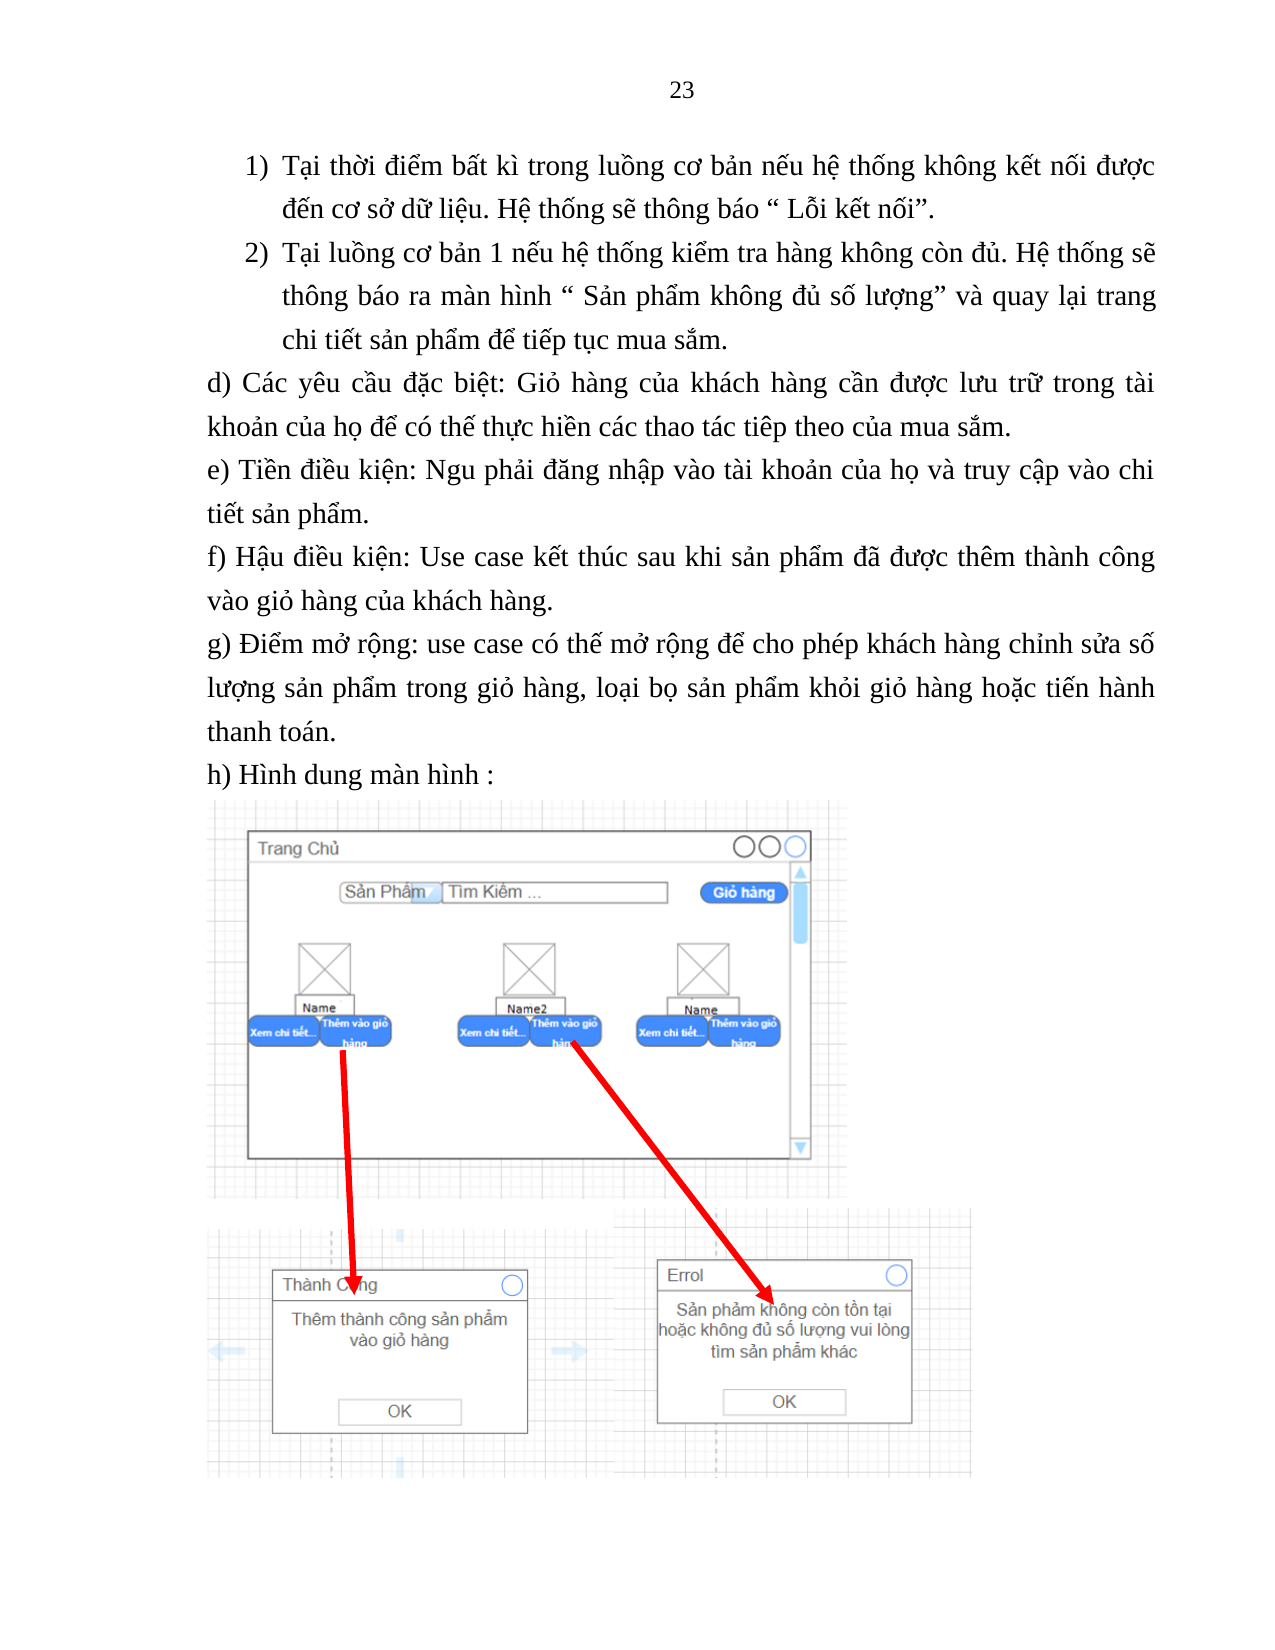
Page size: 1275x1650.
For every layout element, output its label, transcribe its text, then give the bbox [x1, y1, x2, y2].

picture [206, 800, 847, 1199]
text f) Hậu điều kiện: Use case kết thúc sau khi sản phẩm đã được thêm thành công vào giỏ hàng của khách hàng. [207, 539, 1157, 617]
text h) Hình dung màn hình : [207, 757, 1157, 791]
text e) Tiền điều kiện: Ngu phải đăng nhập vào tài khoản của họ và truy cập vào chi tiết sản phẩm. [207, 452, 1157, 529]
list Tại thời điểm bất kì trong luồng cơ bản nếu hệ thống không kết nối được đến cơ sở dữ liệu. Hệ thống sẽ thông báo “ Lỗi kết nối”. [244, 148, 1157, 225]
text d) Các yêu cầu đặc biệt: Giỏ hàng của khách hàng cần được lưu trữ trong tài khoản của họ để có thế thực hiền các thao tác tiêp theo của mua sắm. [207, 365, 1157, 442]
picture [206, 1208, 973, 1478]
text g) Điểm mở rộng: use case có thế mở rộng để cho phép khách hàng chỉnh sửa số lượng sản phẩm trong giỏ hàng, loại bọ sản phẩm khỏi giỏ hàng hoặc tiến hành thanh toán. [207, 627, 1157, 747]
list Tại luồng cơ bản 1 nếu hệ thống kiểm tra hàng không còn đủ. Hệ thống sẽ thông báo ra màn hình “ Sản phẩm không đủ số lượng” và quay lại trang chi tiết sản phẩm để tiếp tục mua sắm. [244, 235, 1157, 355]
